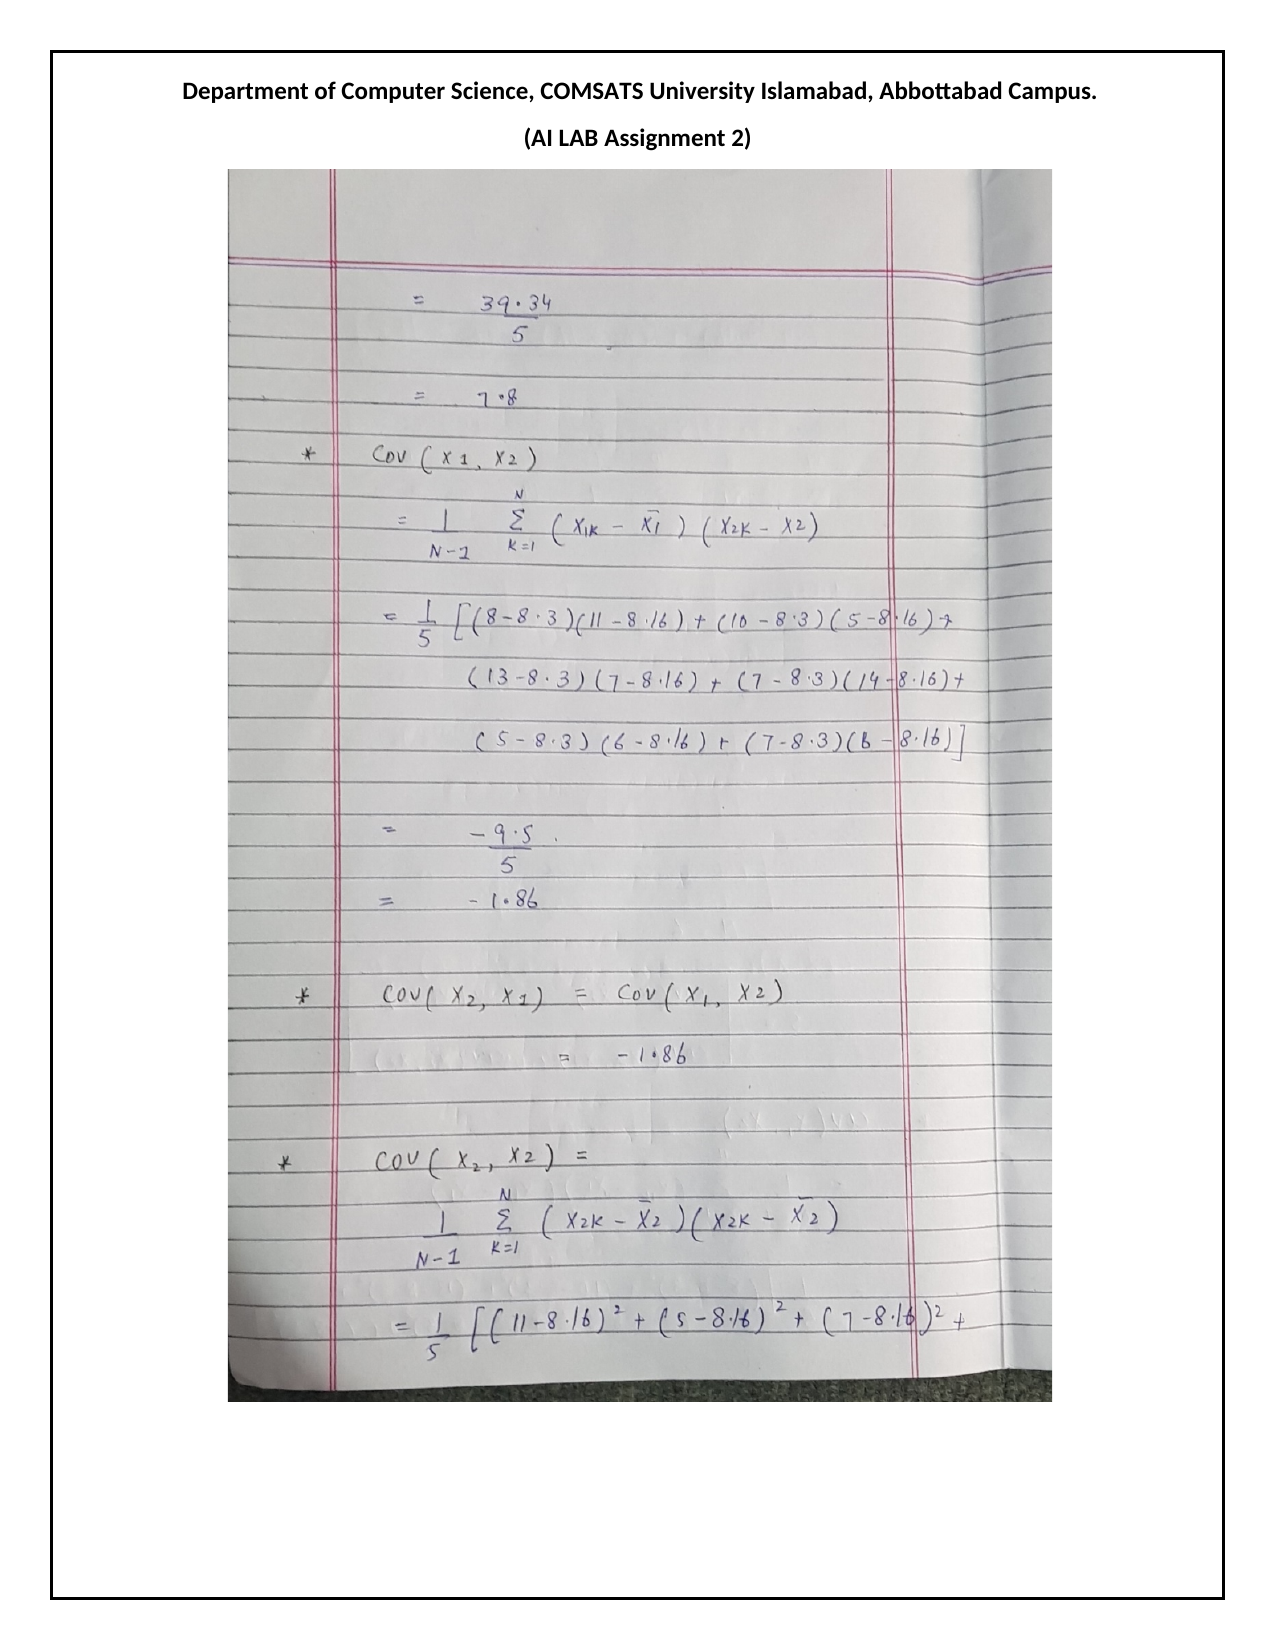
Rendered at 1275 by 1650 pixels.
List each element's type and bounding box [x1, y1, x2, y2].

picture [227, 169, 1053, 1402]
